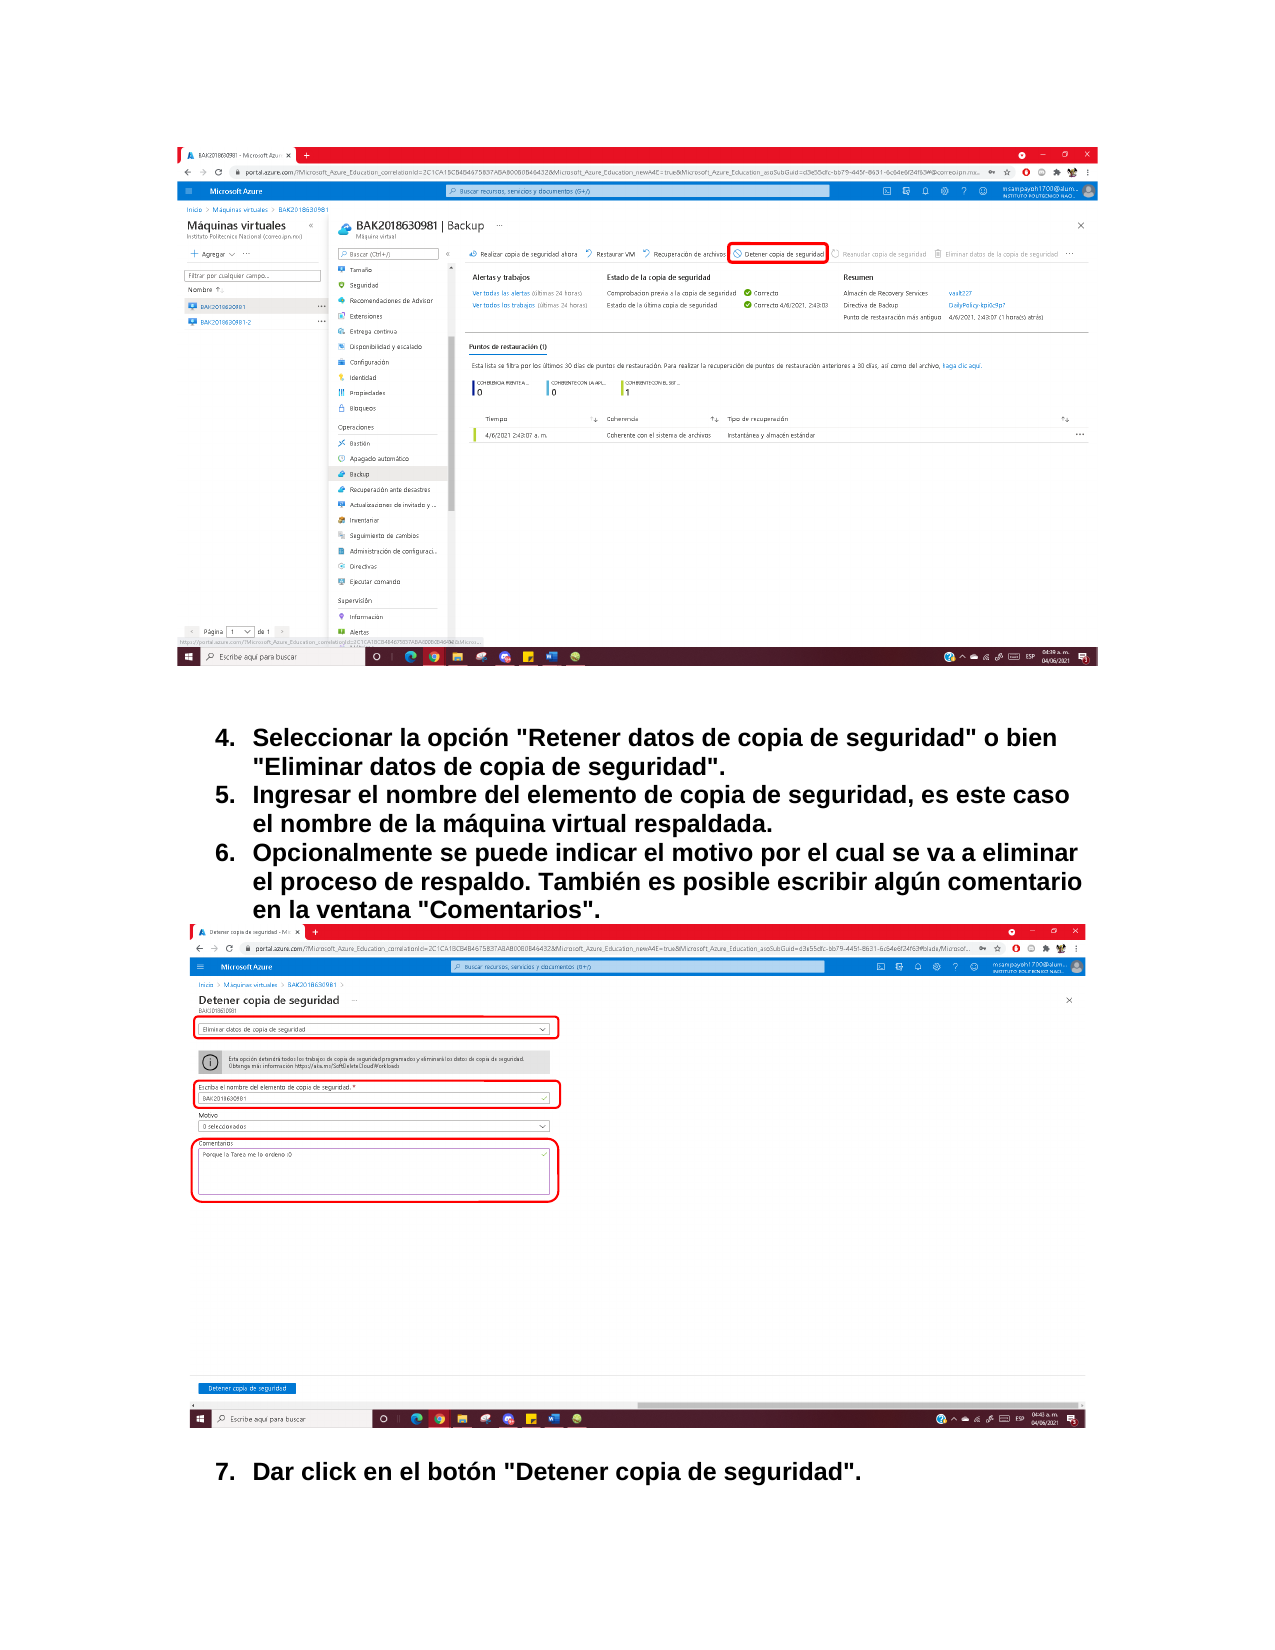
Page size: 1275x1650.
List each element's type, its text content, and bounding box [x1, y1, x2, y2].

picture [189, 924, 1086, 1428]
list Seleccionar la opción "Retener datos de copia de seguridad" o bien "Eliminar datos de copia de seguridad". [215, 723, 1098, 780]
list Dar click en el botón "Detener copia de seguridad". [215, 1457, 1098, 1485]
list Opcionalmente se puede indicar el motivo por el cual se va a eliminar el proceso de respaldo. También es posible escribir algún comentario en la ventana "Comentarios". [215, 838, 1098, 924]
list Ingresar el nombre del elemento de copia de seguridad, es este caso el nombre de la máquina virtual respaldada. [215, 780, 1098, 838]
picture [177, 147, 1098, 666]
